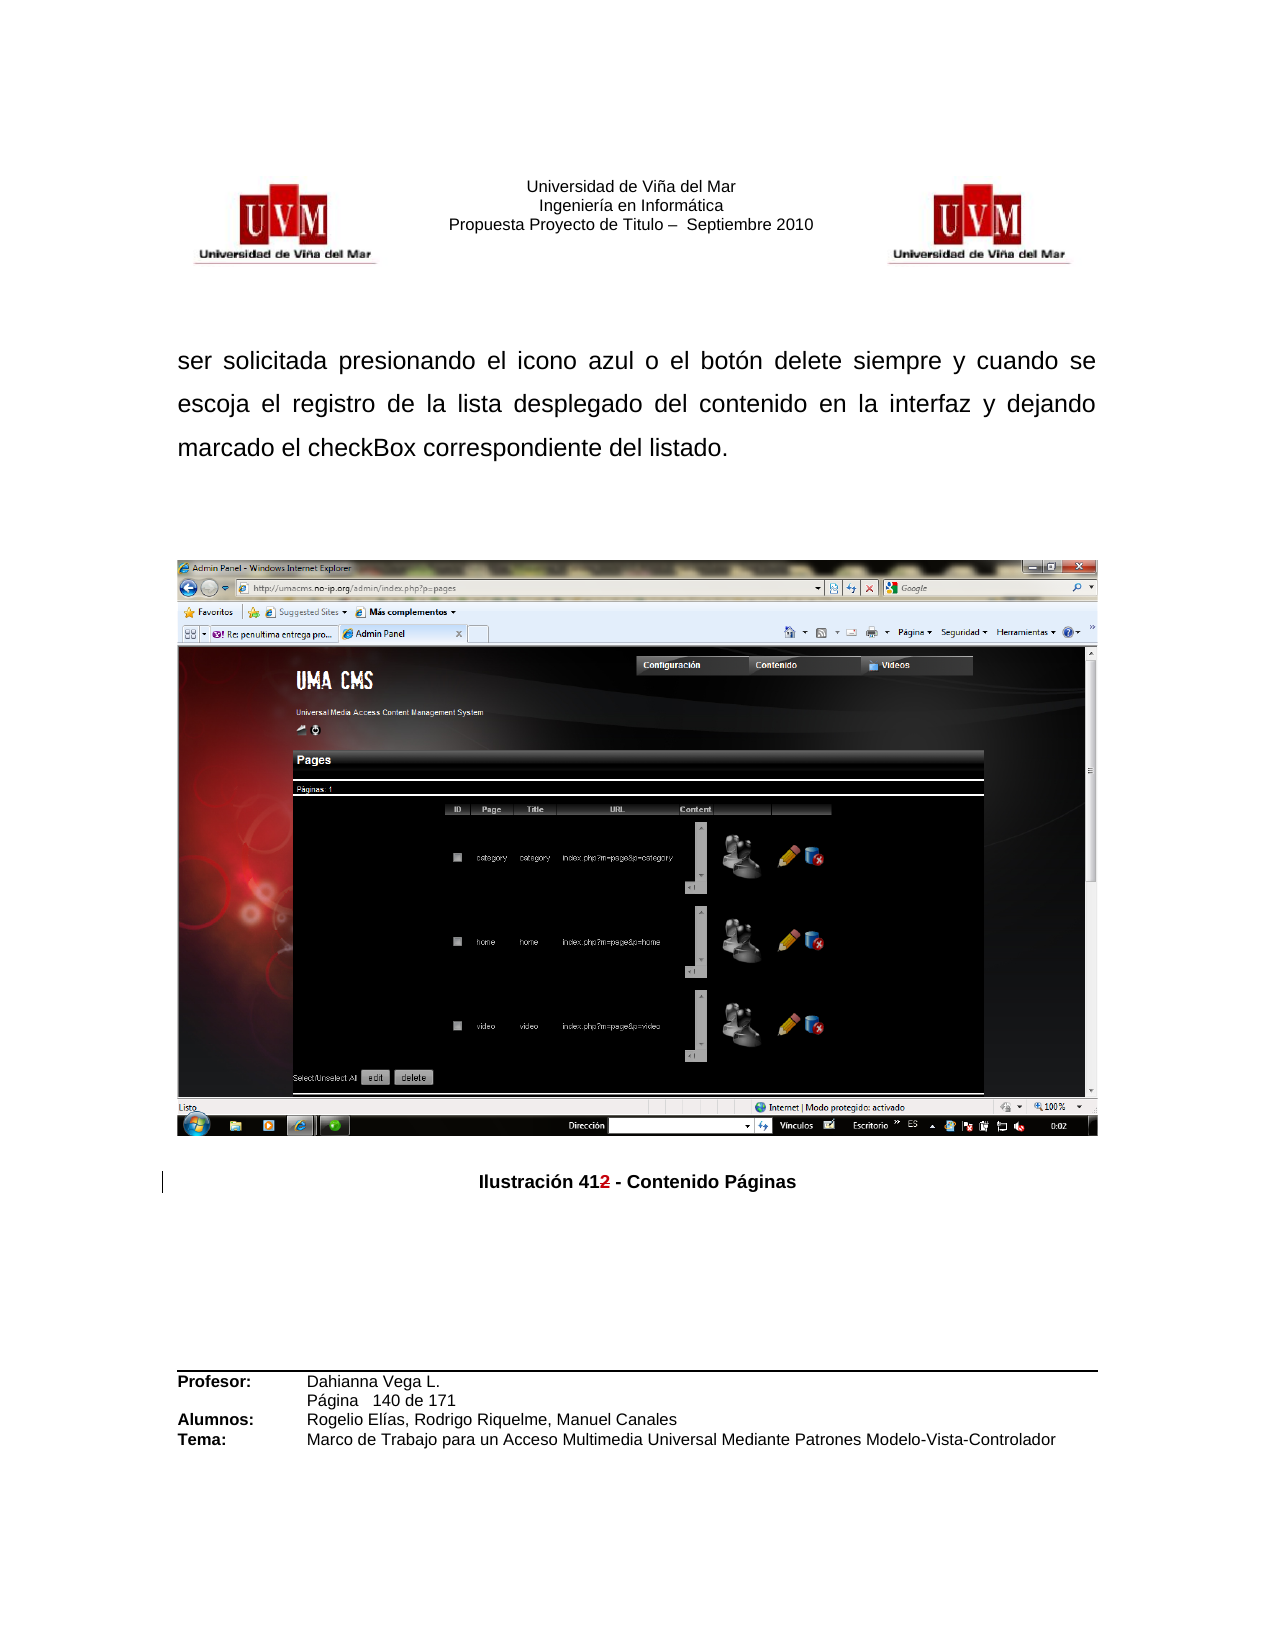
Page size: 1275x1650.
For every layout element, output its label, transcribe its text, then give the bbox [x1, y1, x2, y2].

picture [177, 560, 1098, 1136]
picture [871, 176, 1084, 267]
text Ilustración 41 - Contenido Páginas [177, 1171, 1098, 1193]
picture [177, 176, 390, 267]
